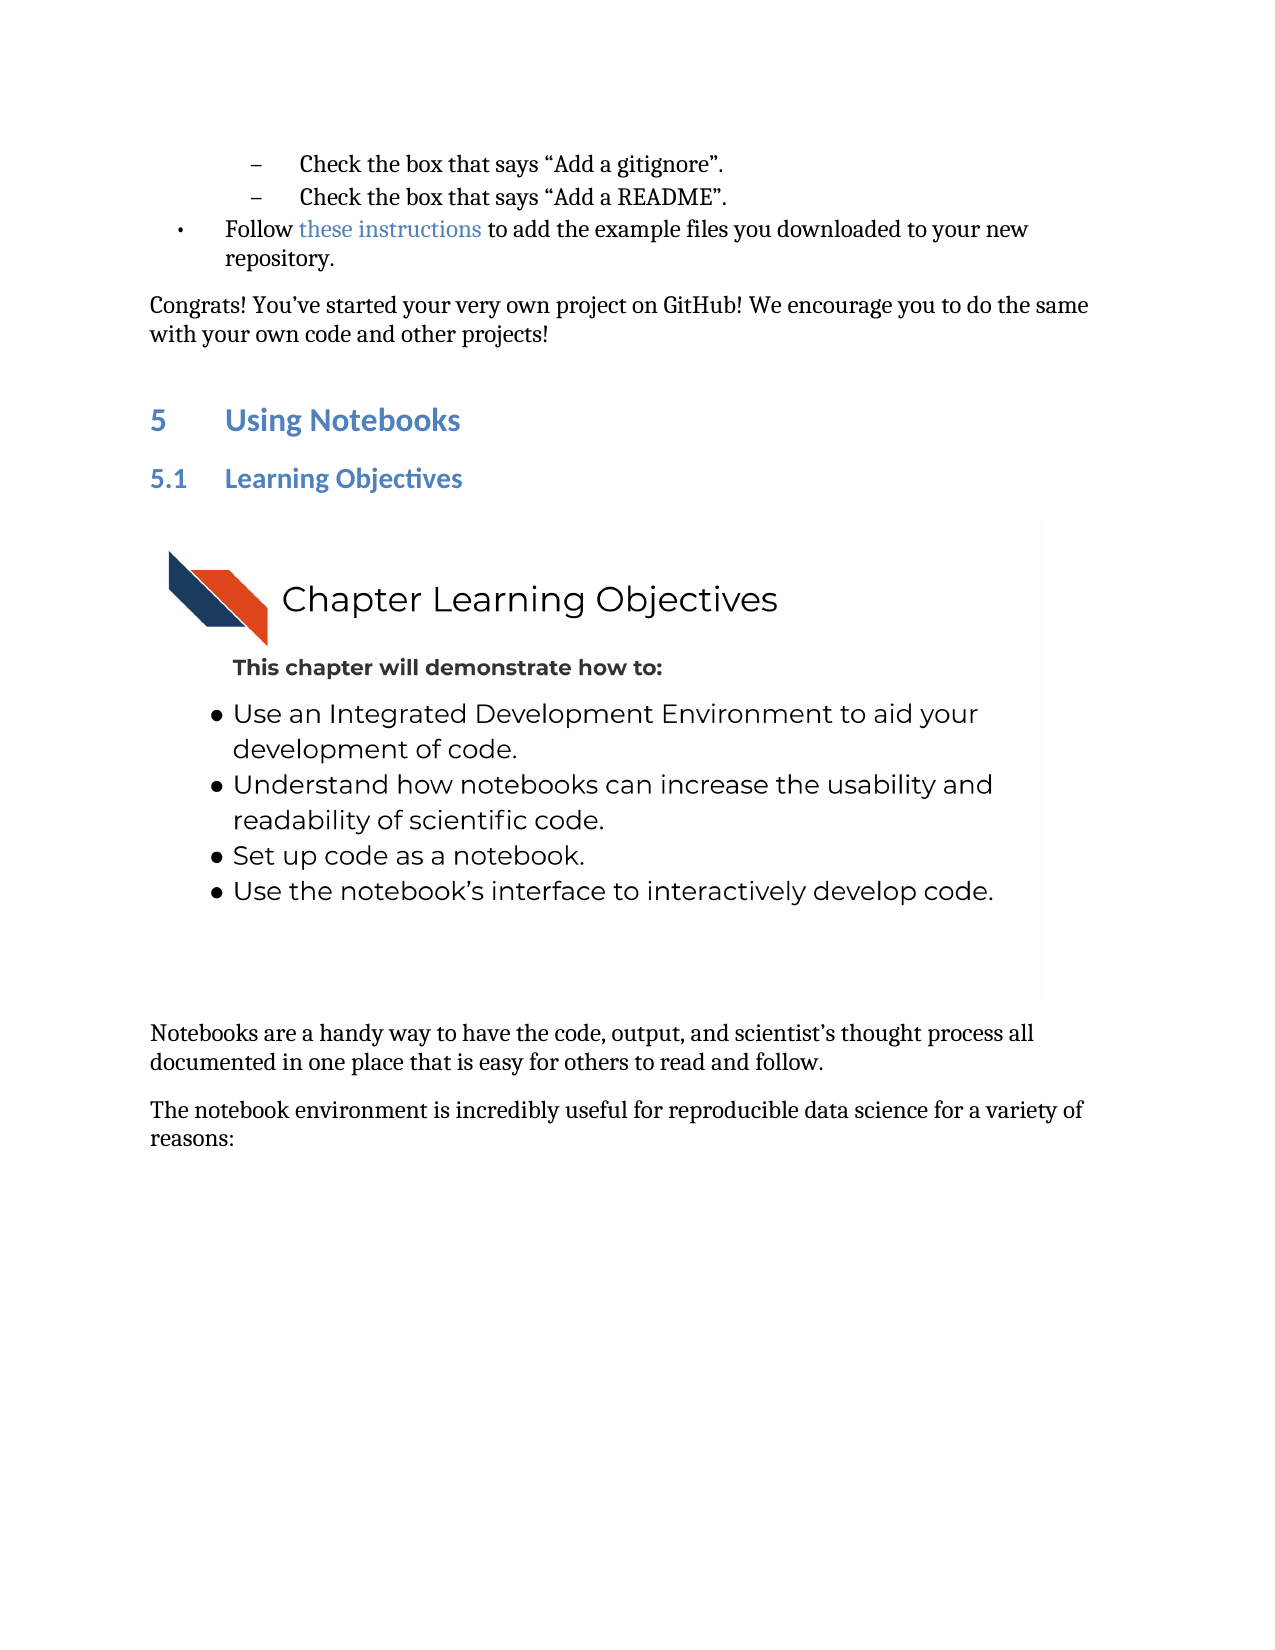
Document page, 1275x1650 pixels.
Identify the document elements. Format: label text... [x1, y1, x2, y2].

subtitle 5.1 Learning Objectives [150, 460, 1125, 496]
text The notebook environment is incredibly useful for reproducible data science for a variety of reasons: [150, 1096, 1125, 1153]
subtitle 5 Using Notebooks [150, 399, 1125, 439]
list Follow these instructions to add the example files you downloaded to your new repository. [175, 215, 1125, 272]
list Check the box that says “Add a README”. [250, 182, 1125, 211]
picture [168, 514, 1044, 1001]
text Notebooks are a handy way to have the code, output, and scientist’s thought process all documented in one place that is easy for others to read and follow. [150, 1019, 1125, 1077]
list Check the box that says “Add a gitignore”. [250, 150, 1125, 179]
text Congrats! You’ve started your very own project on GitHub! We encourage you to do the same with your own code and other projects! [150, 291, 1125, 349]
